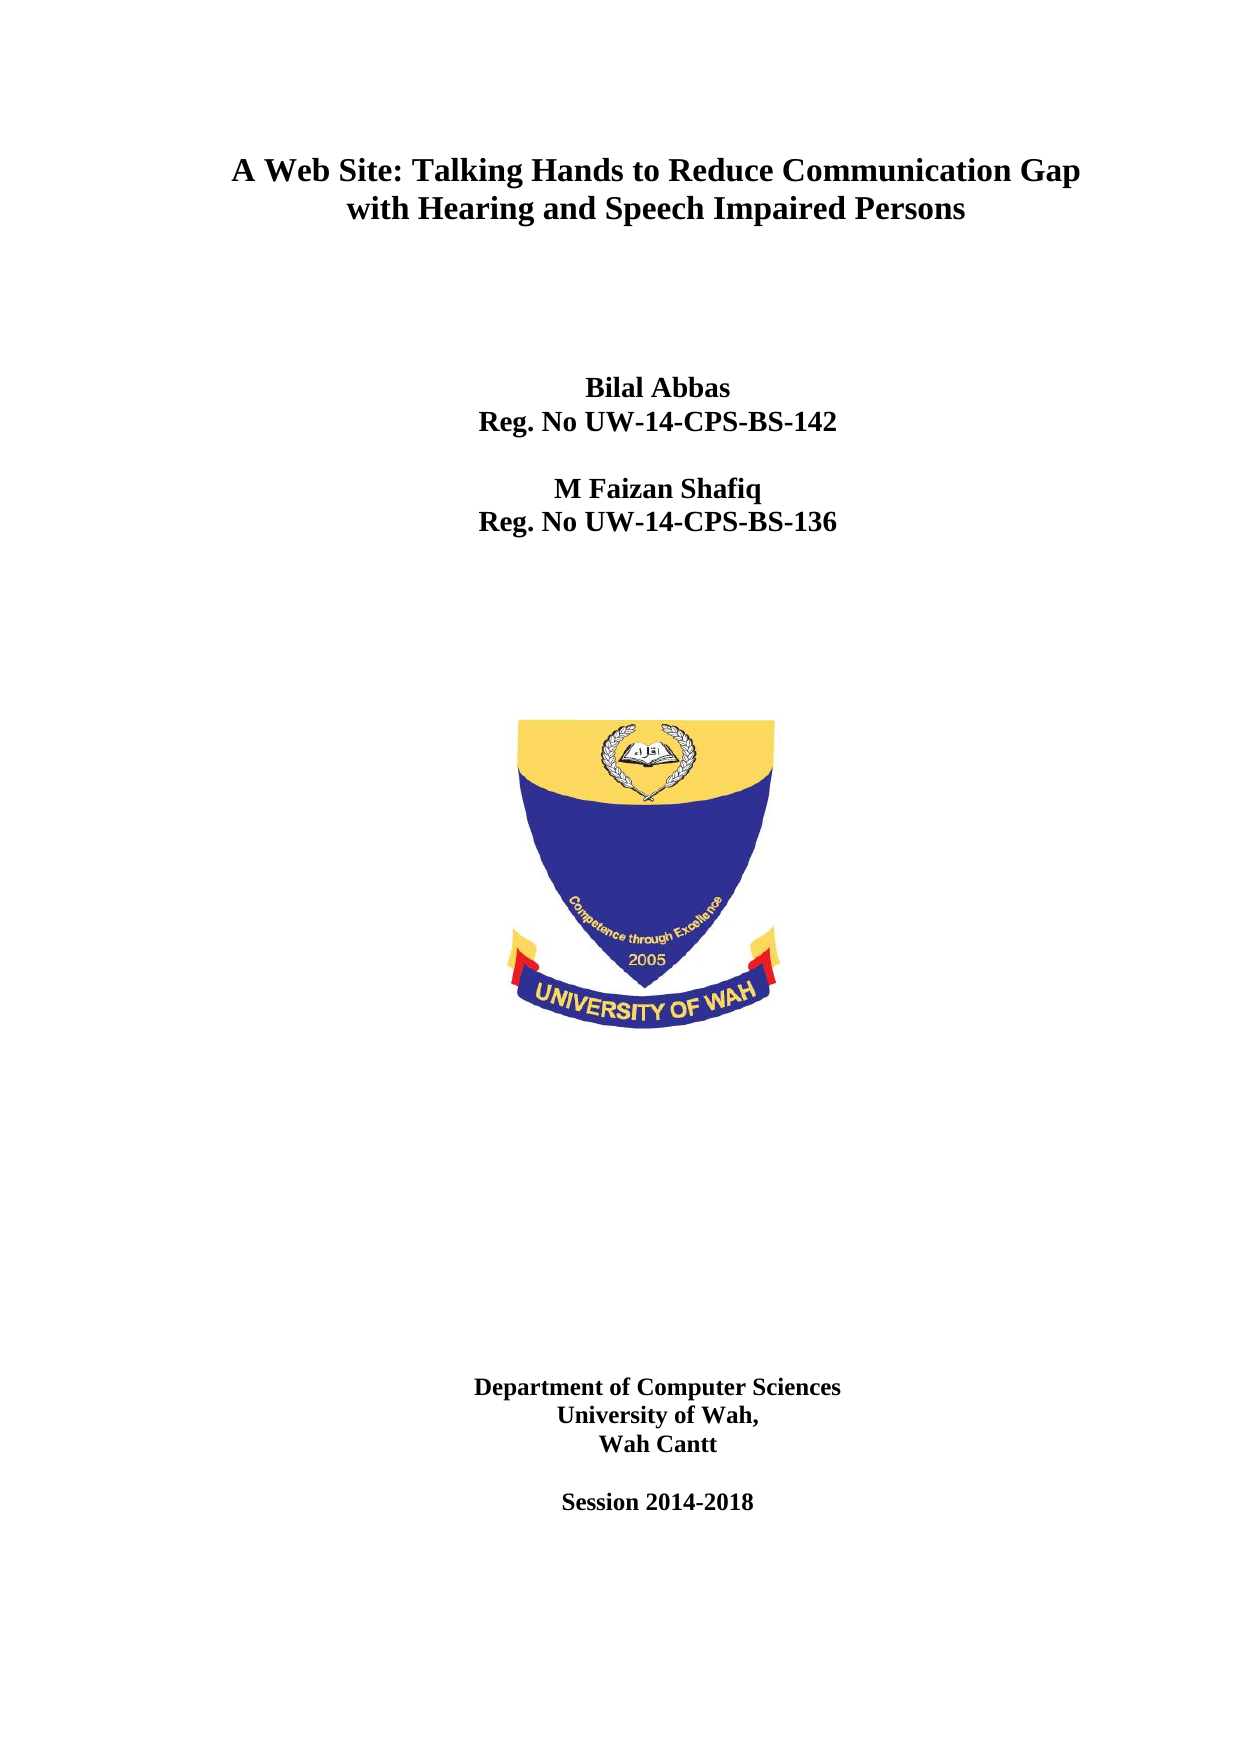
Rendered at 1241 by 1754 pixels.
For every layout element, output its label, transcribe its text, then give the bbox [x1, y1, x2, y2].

text Session 2014-2018 [225, 1487, 1090, 1516]
text A Web Site: Talking Hands to Reduce Communication Gap with Hearing and Speech Impaired Persons [225, 150, 1087, 227]
text Wah Cantt [225, 1429, 1090, 1458]
text Bilal Abbas [225, 370, 1090, 404]
text Department of Computer Sciences [225, 1372, 1090, 1401]
text M Faizan Shafiq [225, 471, 1090, 504]
text University of Wah, [225, 1401, 1090, 1429]
picture [506, 719, 783, 1030]
text Reg. No UW-14-CPS-BS-136 [225, 504, 1090, 538]
text Reg. No UW-14-CPS-BS-142 [225, 404, 1090, 437]
